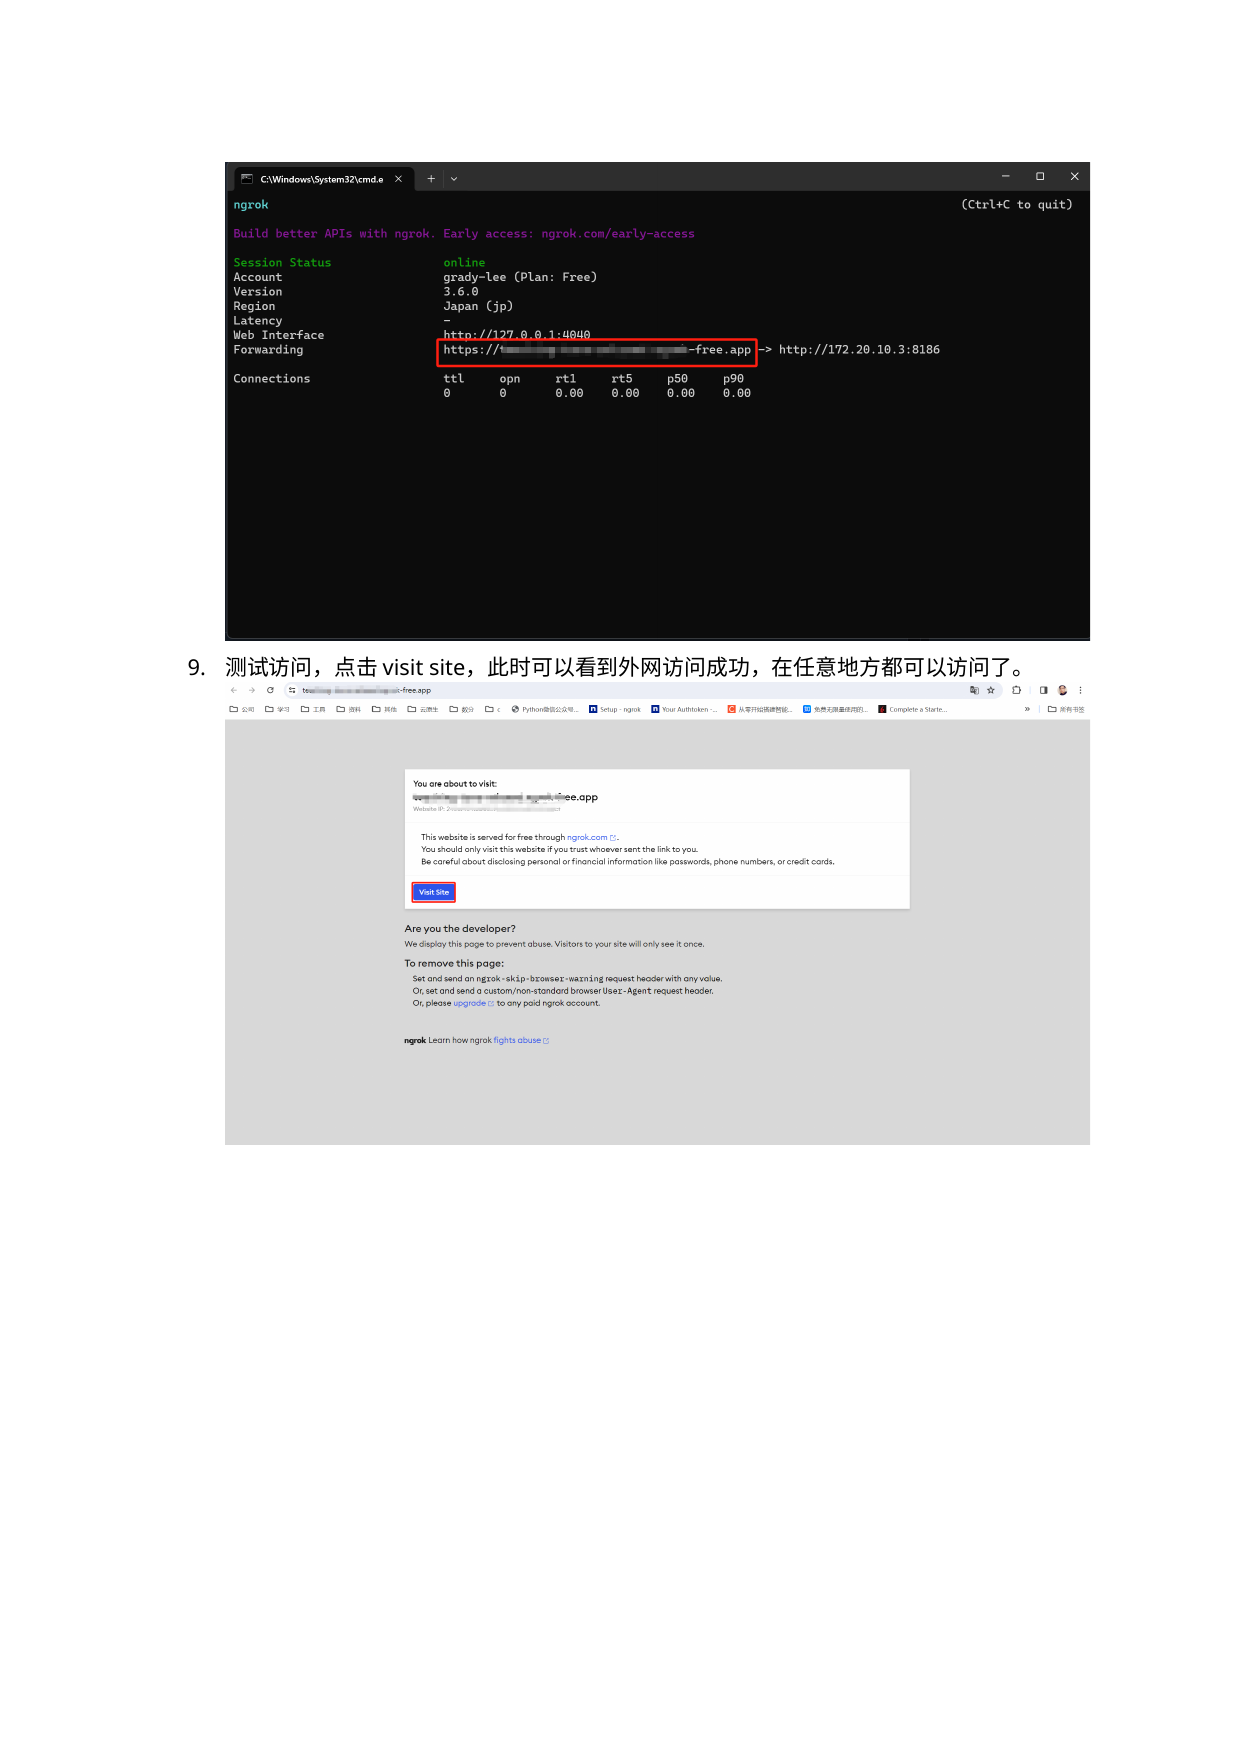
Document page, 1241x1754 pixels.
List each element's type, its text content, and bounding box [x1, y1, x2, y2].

list 测试访问，点击visit site，此时可以看到外网访问成功，在任意地方都可以访问了。 [187, 649, 1053, 682]
picture [225, 682, 1091, 1145]
picture [225, 162, 1091, 641]
